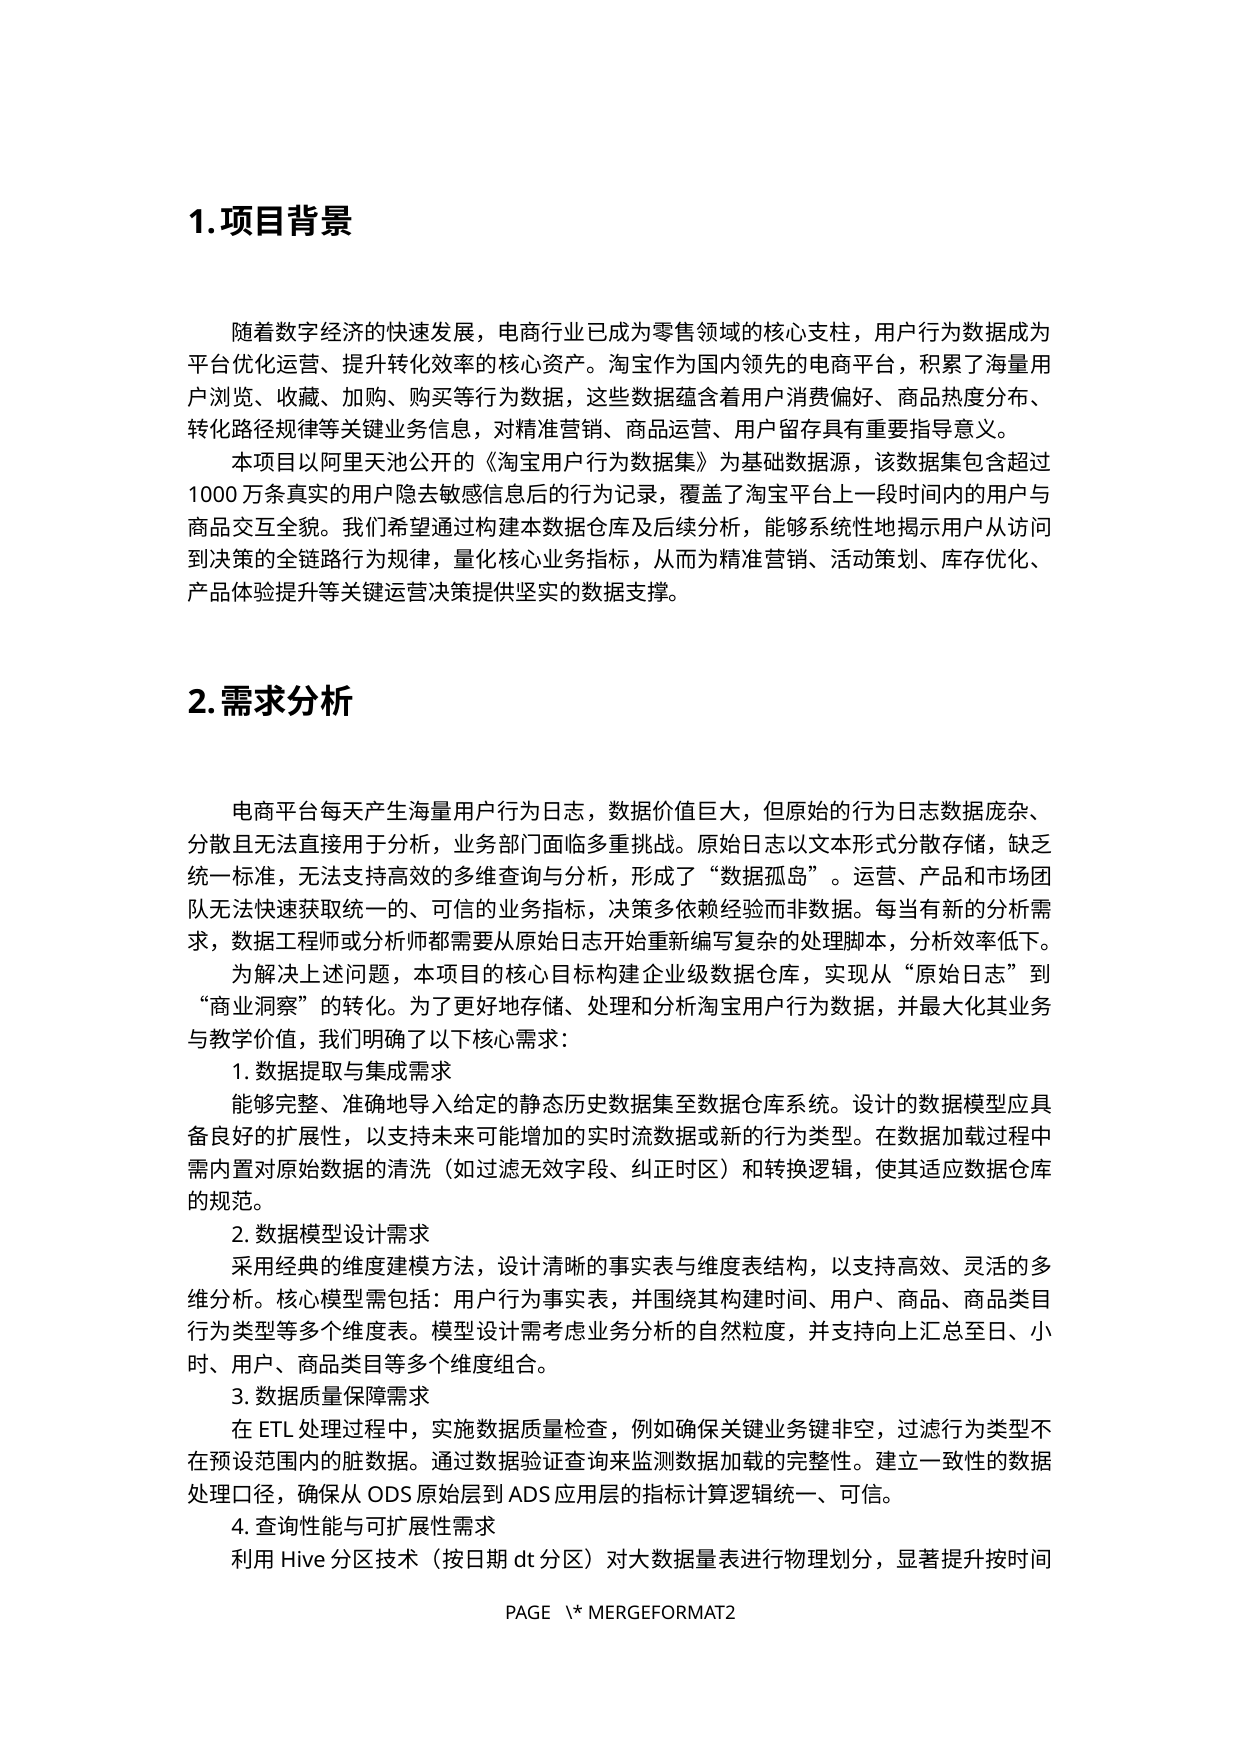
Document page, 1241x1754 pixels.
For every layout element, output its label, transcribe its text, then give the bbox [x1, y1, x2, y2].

text 能够完整、准确地导入给定的静态历史数据集至数据仓库系统。设计的数据模型应具备良好的扩展性，以支持未来可能增加的实时流数据或新的行为类型。在数据加载过程中，需内置对原始数据的清洗（如过滤无效字段、纠正时区）和转换逻辑，使其适应数据仓库的规范。 [187, 1086, 1053, 1216]
text 本项目以阿里天池公开的《淘宝用户行为数据集》为基础数据源，该数据集包含超过1000万条真实的用户隐去敏感信息后的行为记录，覆盖了淘宝平台上一段时间内的用户与商品交互全貌。我们希望通过构建本数据仓库及后续分析，能够系统性地揭示用户从访问到决策的全链路行为规律，量化核心业务指标，从而为精准营销、活动策划、库存优化、产品体验提升等关键运营决策提供坚实的数据支撑。 [187, 444, 1053, 607]
text 2. 数据模型设计需求 [187, 1216, 1053, 1249]
text 4. 查询性能与可扩展性需求 [187, 1509, 1053, 1541]
text 采用经典的维度建模方法，设计清晰的事实表与维度表结构，以支持高效、灵活的多维分析。核心模型需包括：用户行为事实表，并围绕其构建时间、用户、商品、商品类目、行为类型等多个维度表。模型设计需考虑业务分析的自然粒度，并支持向上汇总至日、小时、用户、商品类目等多个维度组合。 [187, 1249, 1053, 1379]
text 在ETL处理过程中，实施数据质量检查，例如确保关键业务键非空，过滤行为类型不在预设范围内的脏数据。通过数据验证查询来监测数据加载的完整性。建立一致性的数据处理口径，确保从ODS原始层到ADS应用层的指标计算逻辑统一、可信。 [187, 1411, 1053, 1509]
subtitle 需求分析 [187, 666, 1053, 731]
text 为解决上述问题，本项目的核心目标构建企业级数据仓库，实现从“原始日志”到“商业洞察”的转化。为了更好地存储、处理和分析淘宝用户行为数据，并最大化其业务与教学价值，我们明确了以下核心需求： [187, 956, 1053, 1054]
text 1. 数据提取与集成需求 [187, 1054, 1053, 1086]
subtitle 项目背景 [187, 187, 1053, 252]
text 3. 数据质量保障需求 [187, 1379, 1053, 1411]
text 电商平台每天产生海量用户行为日志，数据价值巨大，但原始的行为日志数据庞杂、分散且无法直接用于分析，业务部门面临多重挑战。原始日志以文本形式分散存储，缺乏统一标准，无法支持高效的多维查询与分析，形成了“数据孤岛”。运营、产品和市场团队无法快速获取统一的、可信的业务指标，决策多依赖经验而非数据。每当有新的分析需求，数据工程师或分析师都需要从原始日志开始重新编写复杂的处理脚本，分析效率低下。 [187, 794, 1053, 956]
text 随着数字经济的快速发展，电商行业已成为零售领域的核心支柱，用户行为数据成为平台优化运营、提升转化效率的核心资产。淘宝作为国内领先的电商平台，积累了海量用户浏览、收藏、加购、购买等行为数据，这些数据蕴含着用户消费偏好、商品热度分布、转化路径规律等关键业务信息，对精准营销、商品运营、用户留存具有重要指导意义。 [187, 314, 1053, 444]
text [187, 1541, 1053, 1574]
